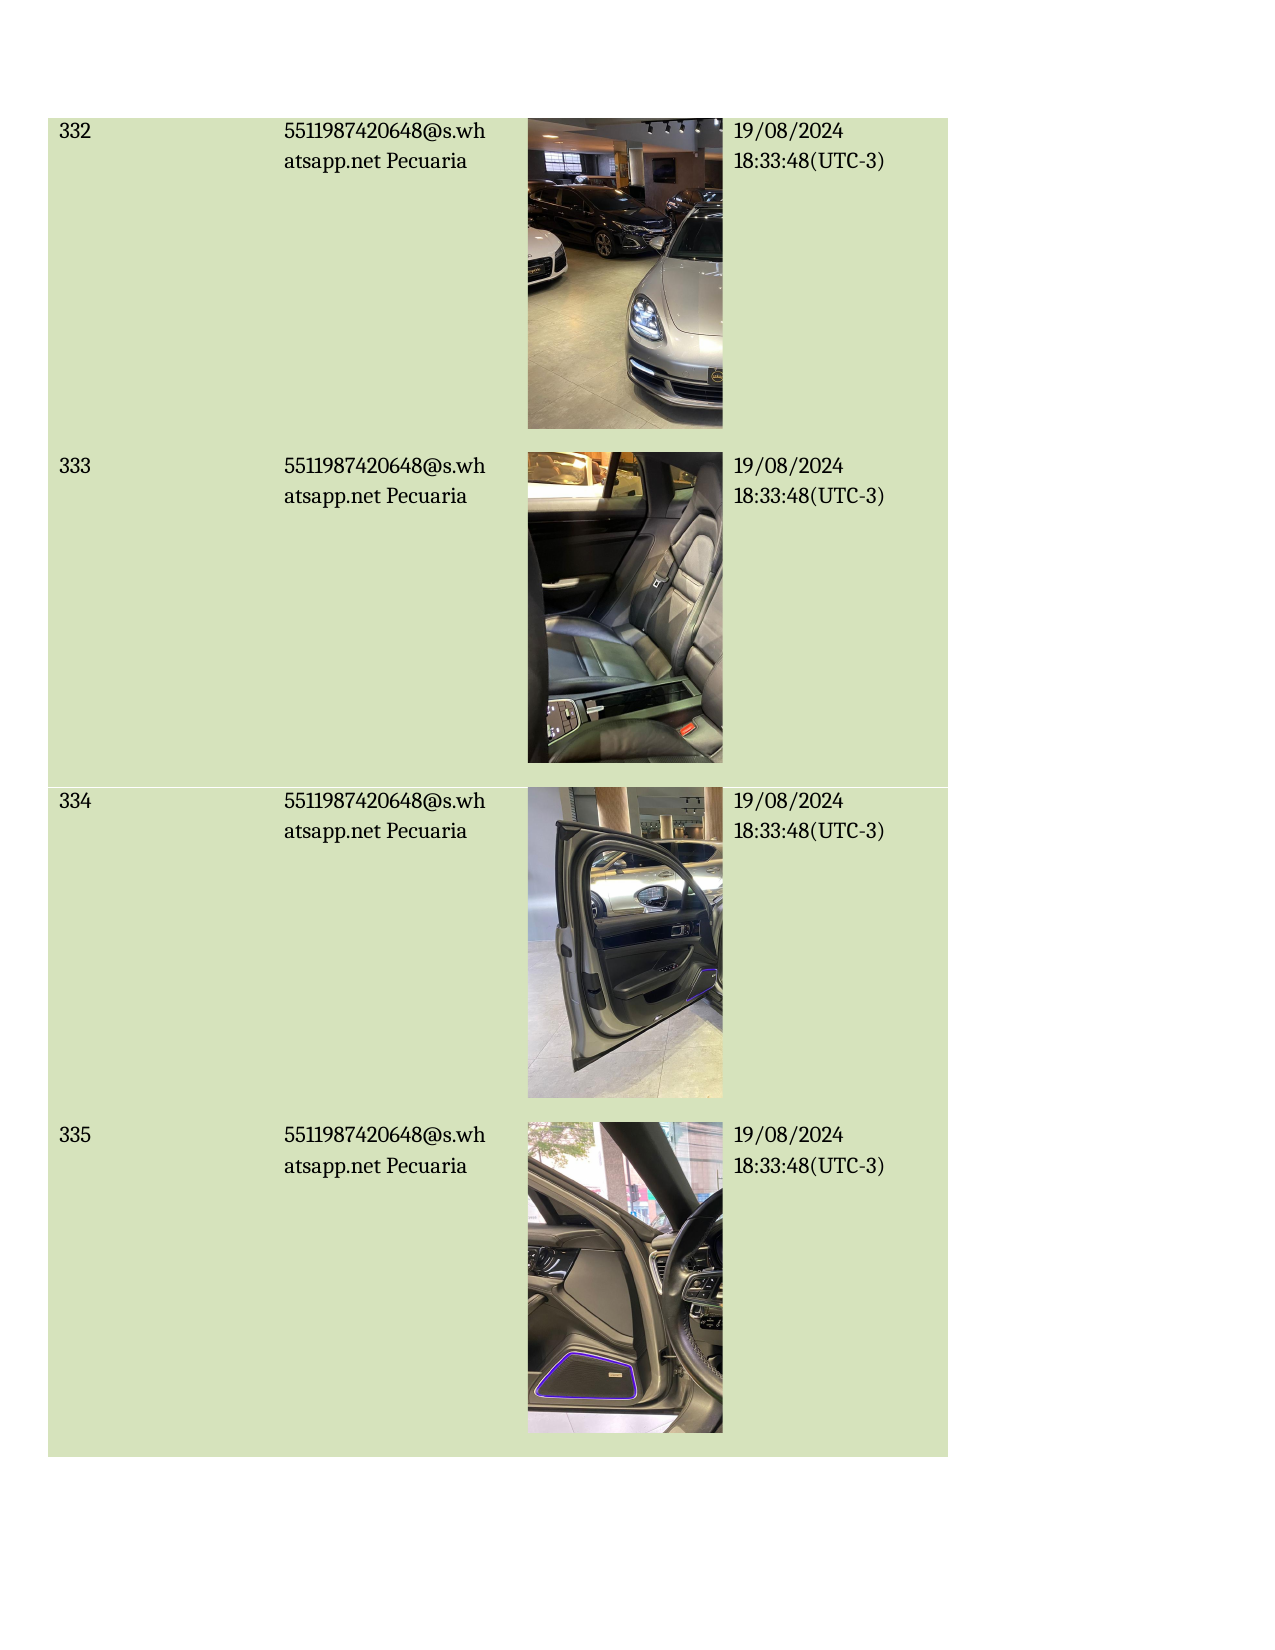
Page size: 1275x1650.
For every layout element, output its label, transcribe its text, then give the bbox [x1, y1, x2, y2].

table_cell 5511987420648@s.whatsapp.net Pecuaria [273, 453, 498, 787]
picture [527, 118, 723, 429]
table_cell 19/08/2024 18:33:48(UTC-3) [723, 453, 948, 787]
table_cell 335 [48, 1122, 273, 1457]
table_cell [498, 788, 723, 1122]
picture [527, 787, 723, 1098]
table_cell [273, 1122, 498, 1457]
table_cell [723, 118, 948, 453]
picture [527, 452, 723, 763]
table_cell [498, 453, 723, 787]
table_cell [498, 118, 723, 453]
picture [527, 1122, 723, 1433]
table_cell 19/08/2024 18:33:48(UTC-3) [723, 788, 948, 1122]
table_cell 5511987420648@s.whatsapp.net Pecuaria [273, 788, 498, 1122]
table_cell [273, 118, 498, 453]
table_cell 333 [48, 453, 273, 787]
table_cell 332 [48, 118, 273, 453]
table_cell [498, 1122, 723, 1457]
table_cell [723, 1122, 948, 1457]
table_cell 334 [48, 788, 273, 1122]
